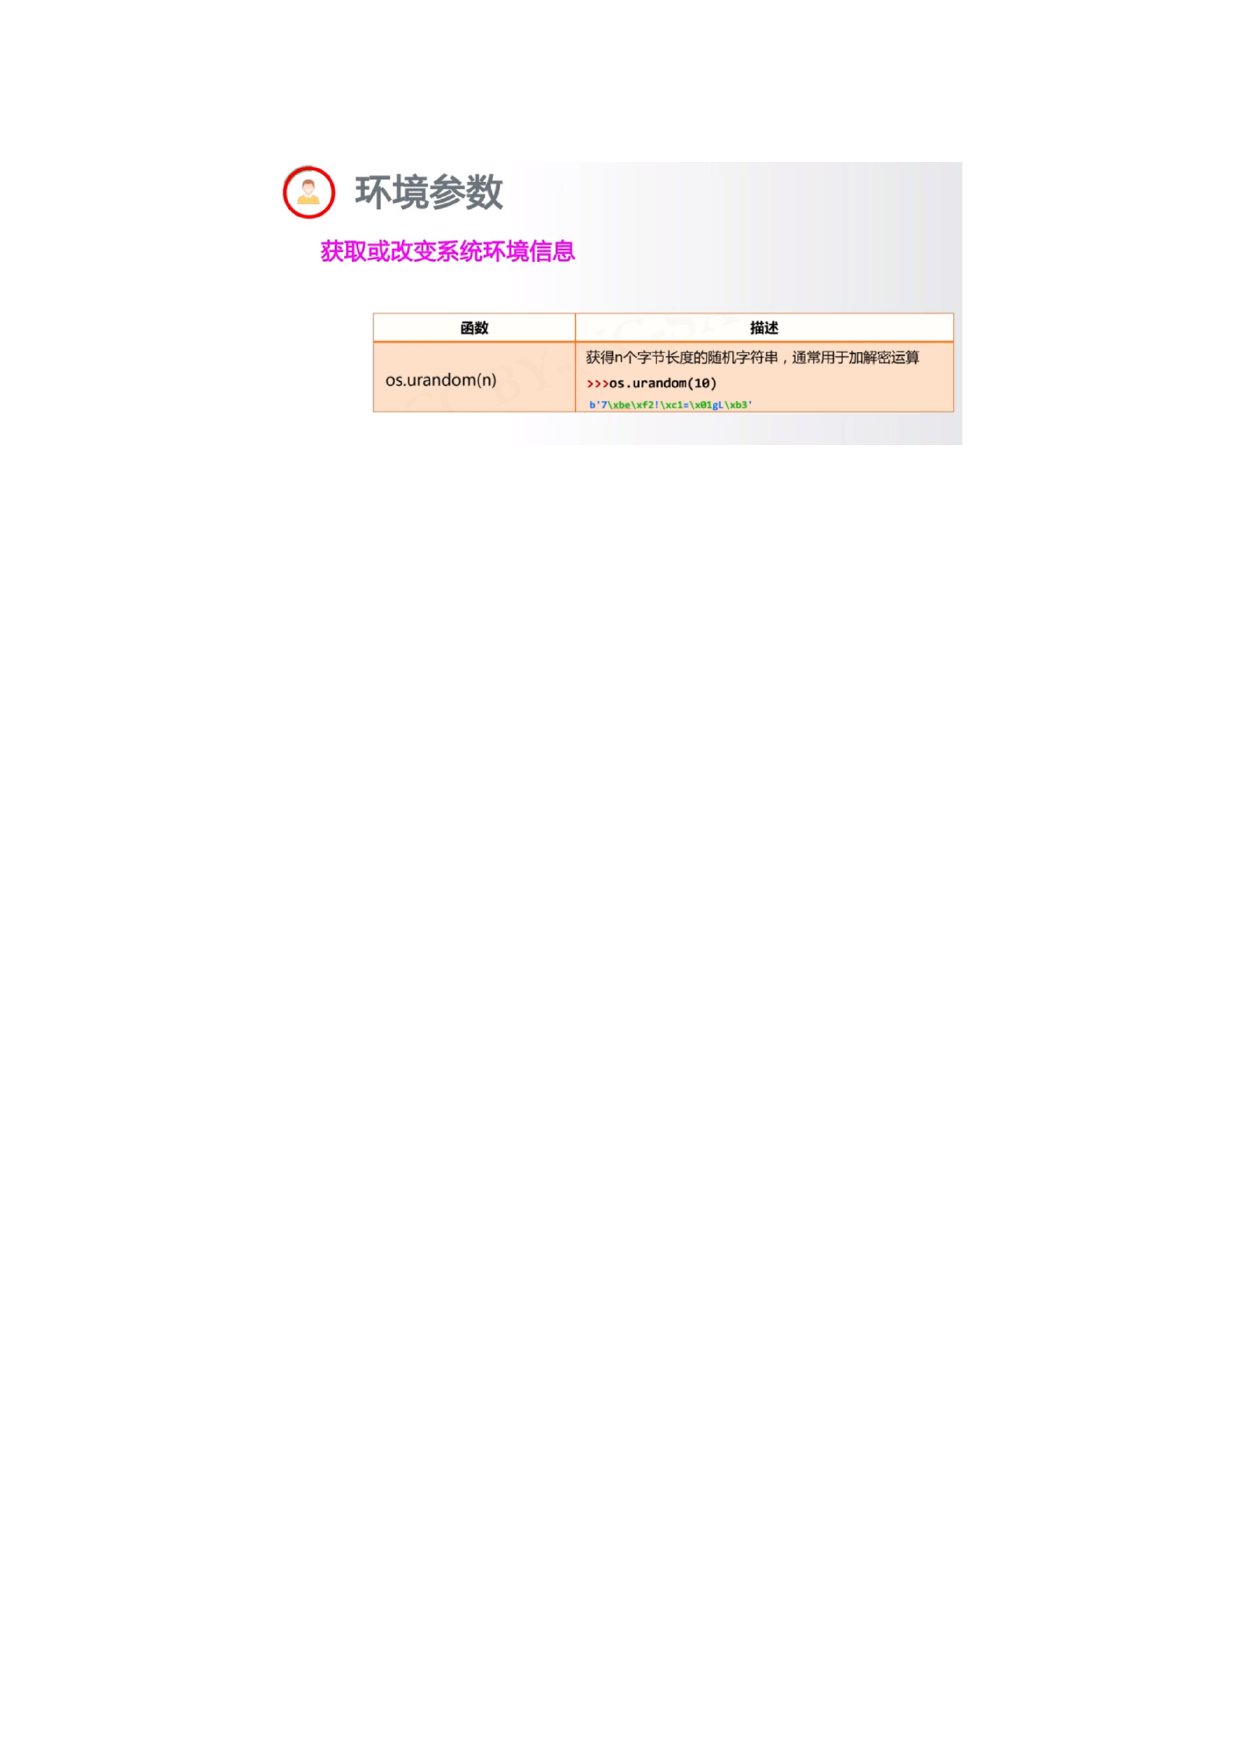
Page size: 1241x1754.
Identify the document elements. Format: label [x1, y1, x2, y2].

picture [277, 162, 963, 445]
